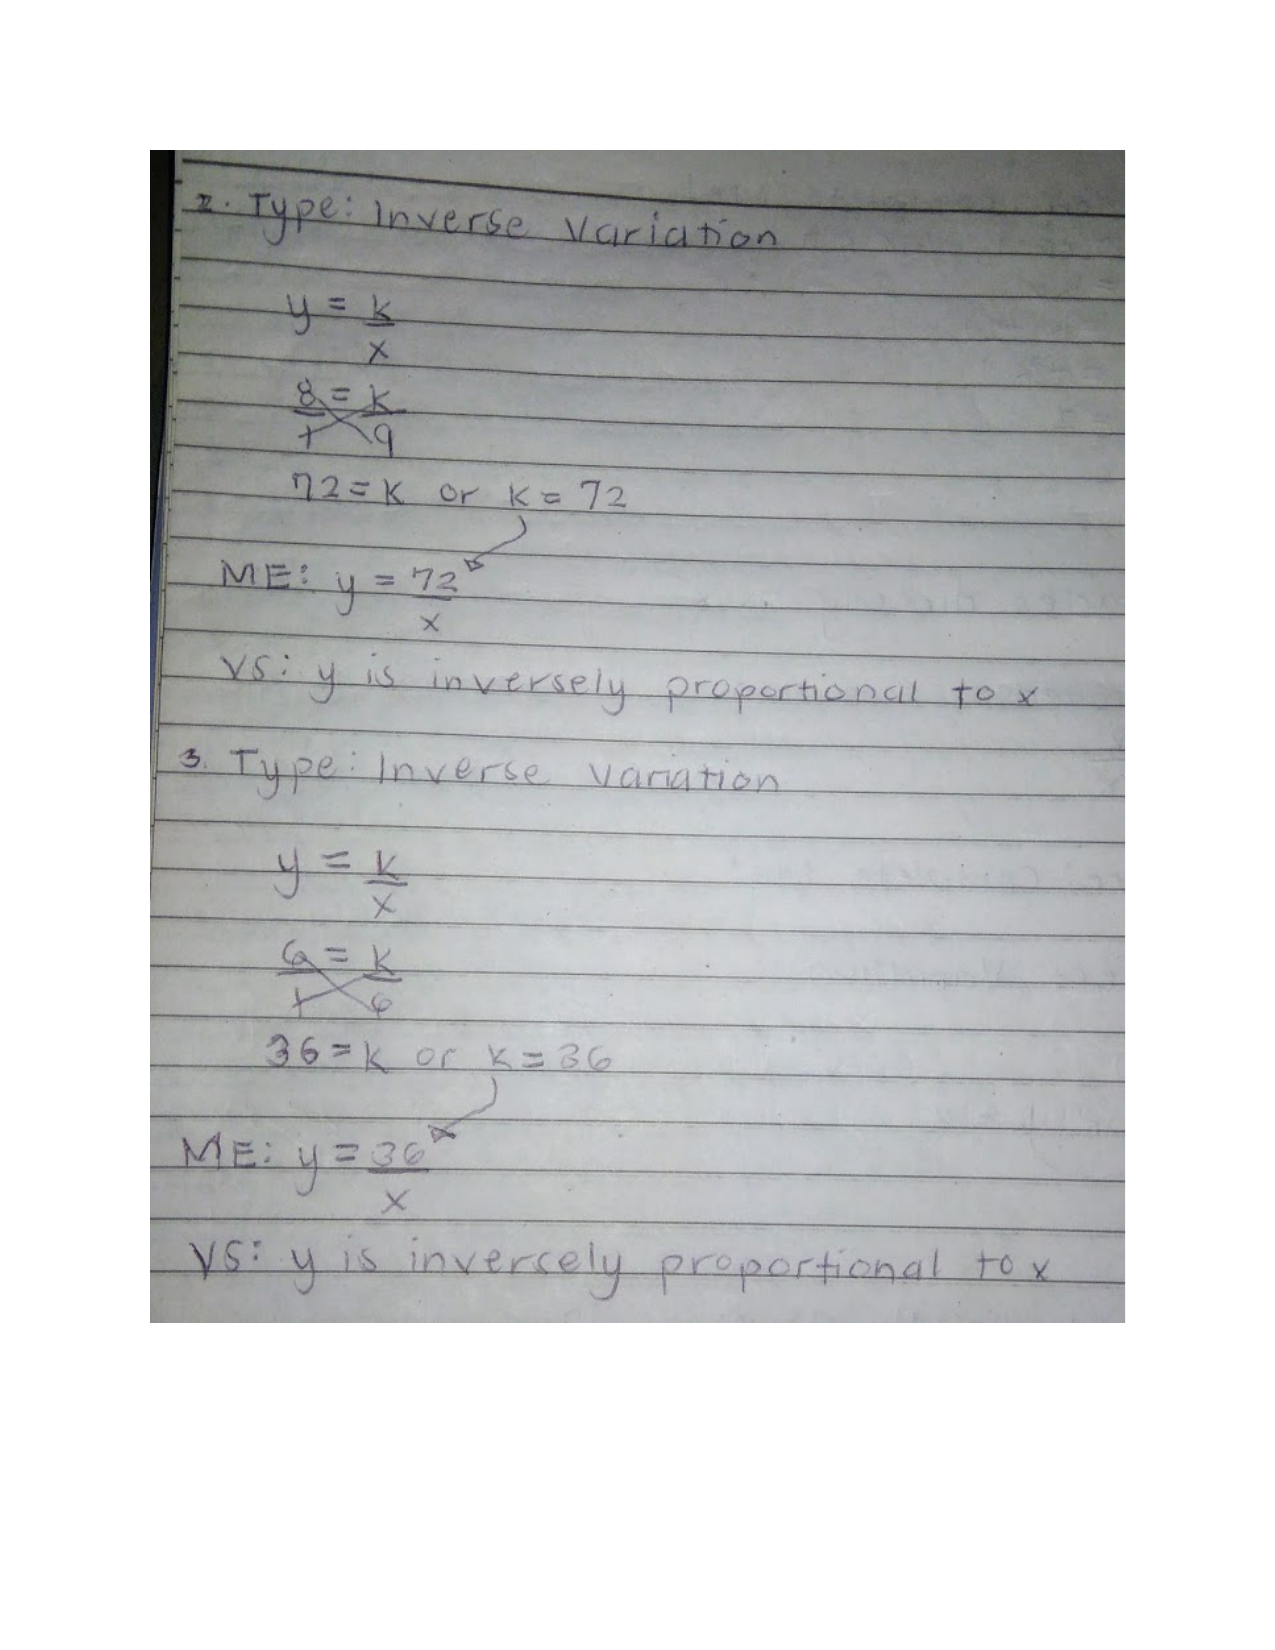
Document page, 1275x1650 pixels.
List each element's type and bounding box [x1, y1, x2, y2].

picture [150, 150, 1125, 1323]
